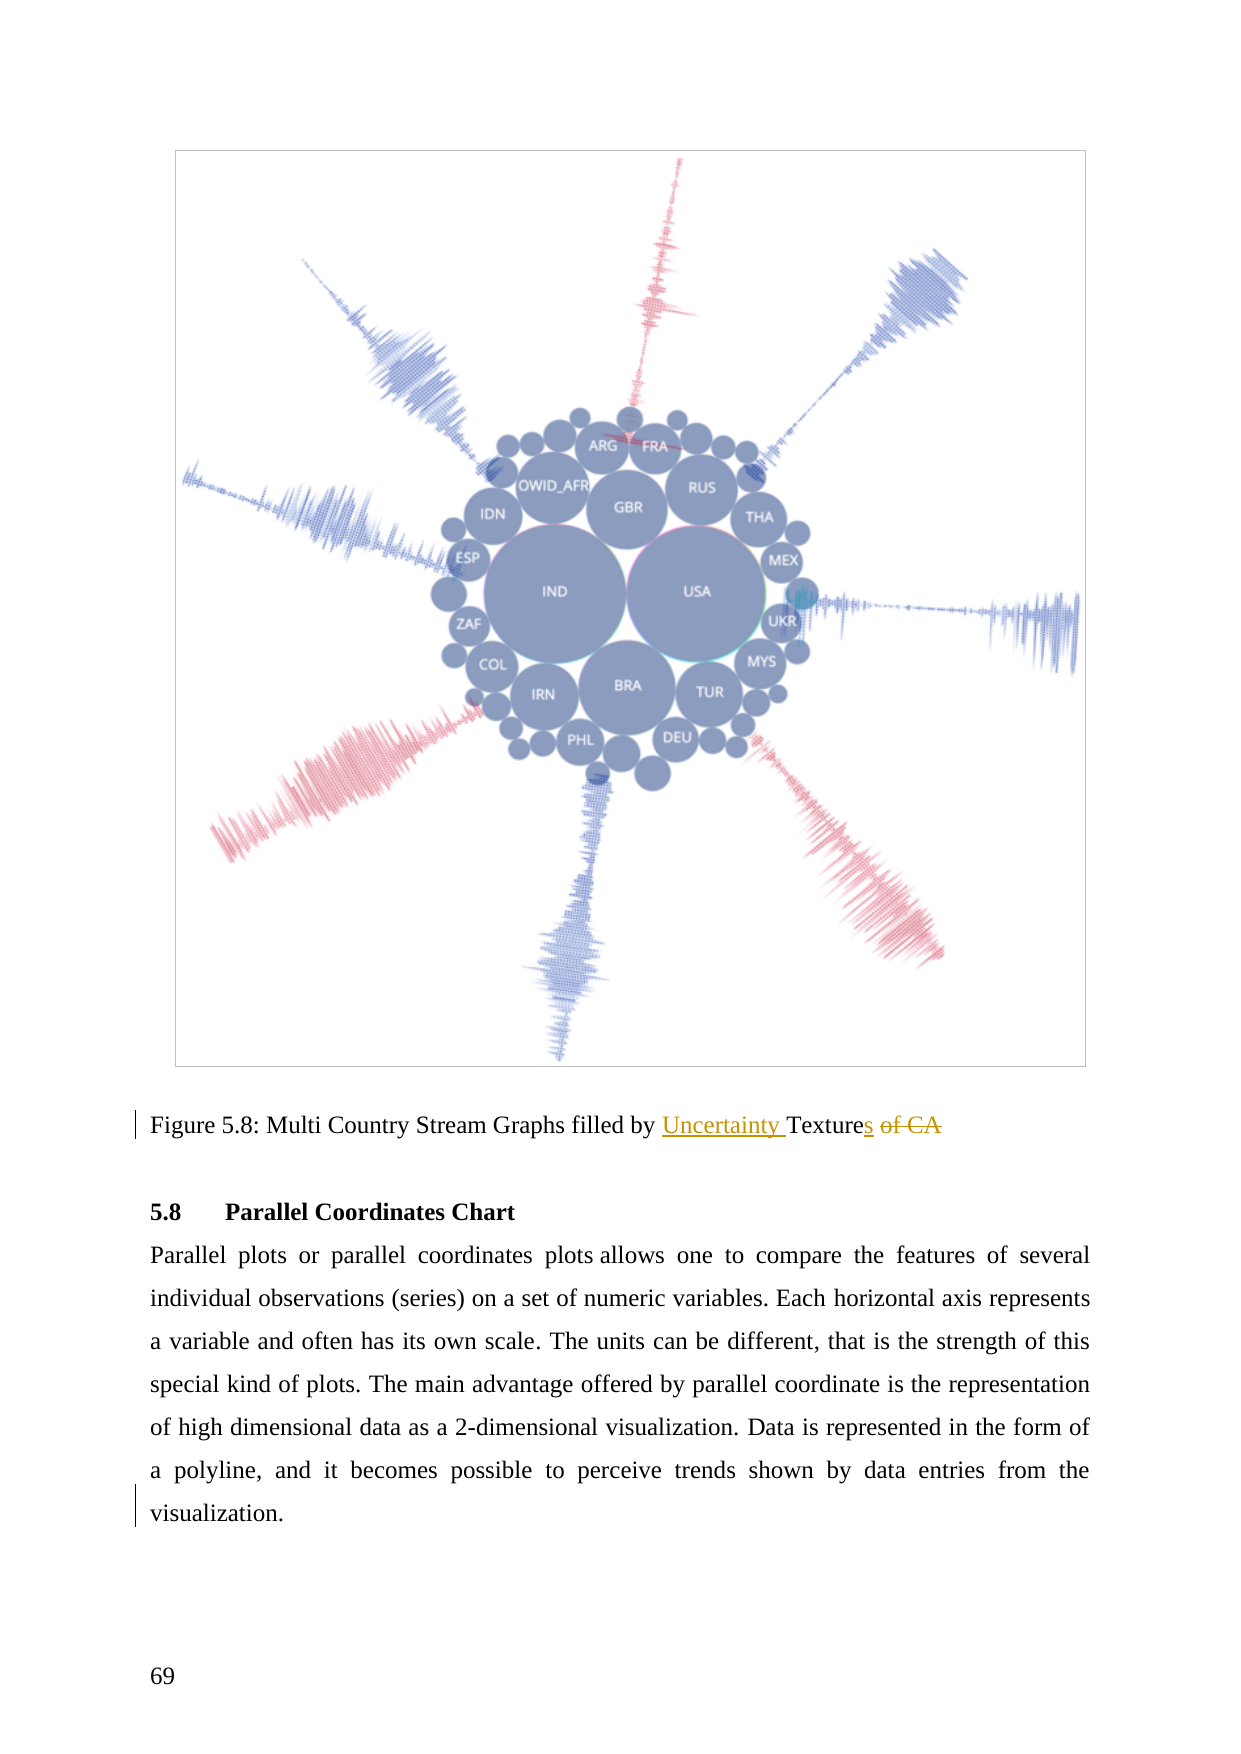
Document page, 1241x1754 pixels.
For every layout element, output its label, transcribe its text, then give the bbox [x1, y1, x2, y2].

text 5.8 Parallel Coordinates Chart [150, 1197, 1090, 1225]
text Parallel plots or parallel coordinates plots allows one to compare the features of several individual observations (series) on a set of numeric variables. Each horizontal axis represents a variable and often has its own scale. The units can be different, that is the strength of this special kind of plots. The main advantage offered by parallel coordinate is the representation of high dimensional data as a 2-dimensional visualization. Data is represented in the form of a polyline, and it becomes possible to perceive trends shown by data entries from the visualization. [150, 1306, 1090, 1527]
text Figure 5.8: Multi Country Stream Graphs filled by Texture [150, 1110, 1090, 1139]
picture [176, 151, 1085, 1066]
text Parallel plots or parallel coordinates plots allows one to compare the features of several individual observations (series) on a set of numeric variables. Each horizontal axis represents a variable and often has its own scale. The units can be different, that is the strength of this special kind of plots. The main advantage offered by parallel coordinate is the representation of high dimensional data as a 2-dimensional visualization. Data is represented in the form of a polyline, and it becomes possible to perceive trends shown by data entries from the visualization. [150, 1240, 1090, 1305]
